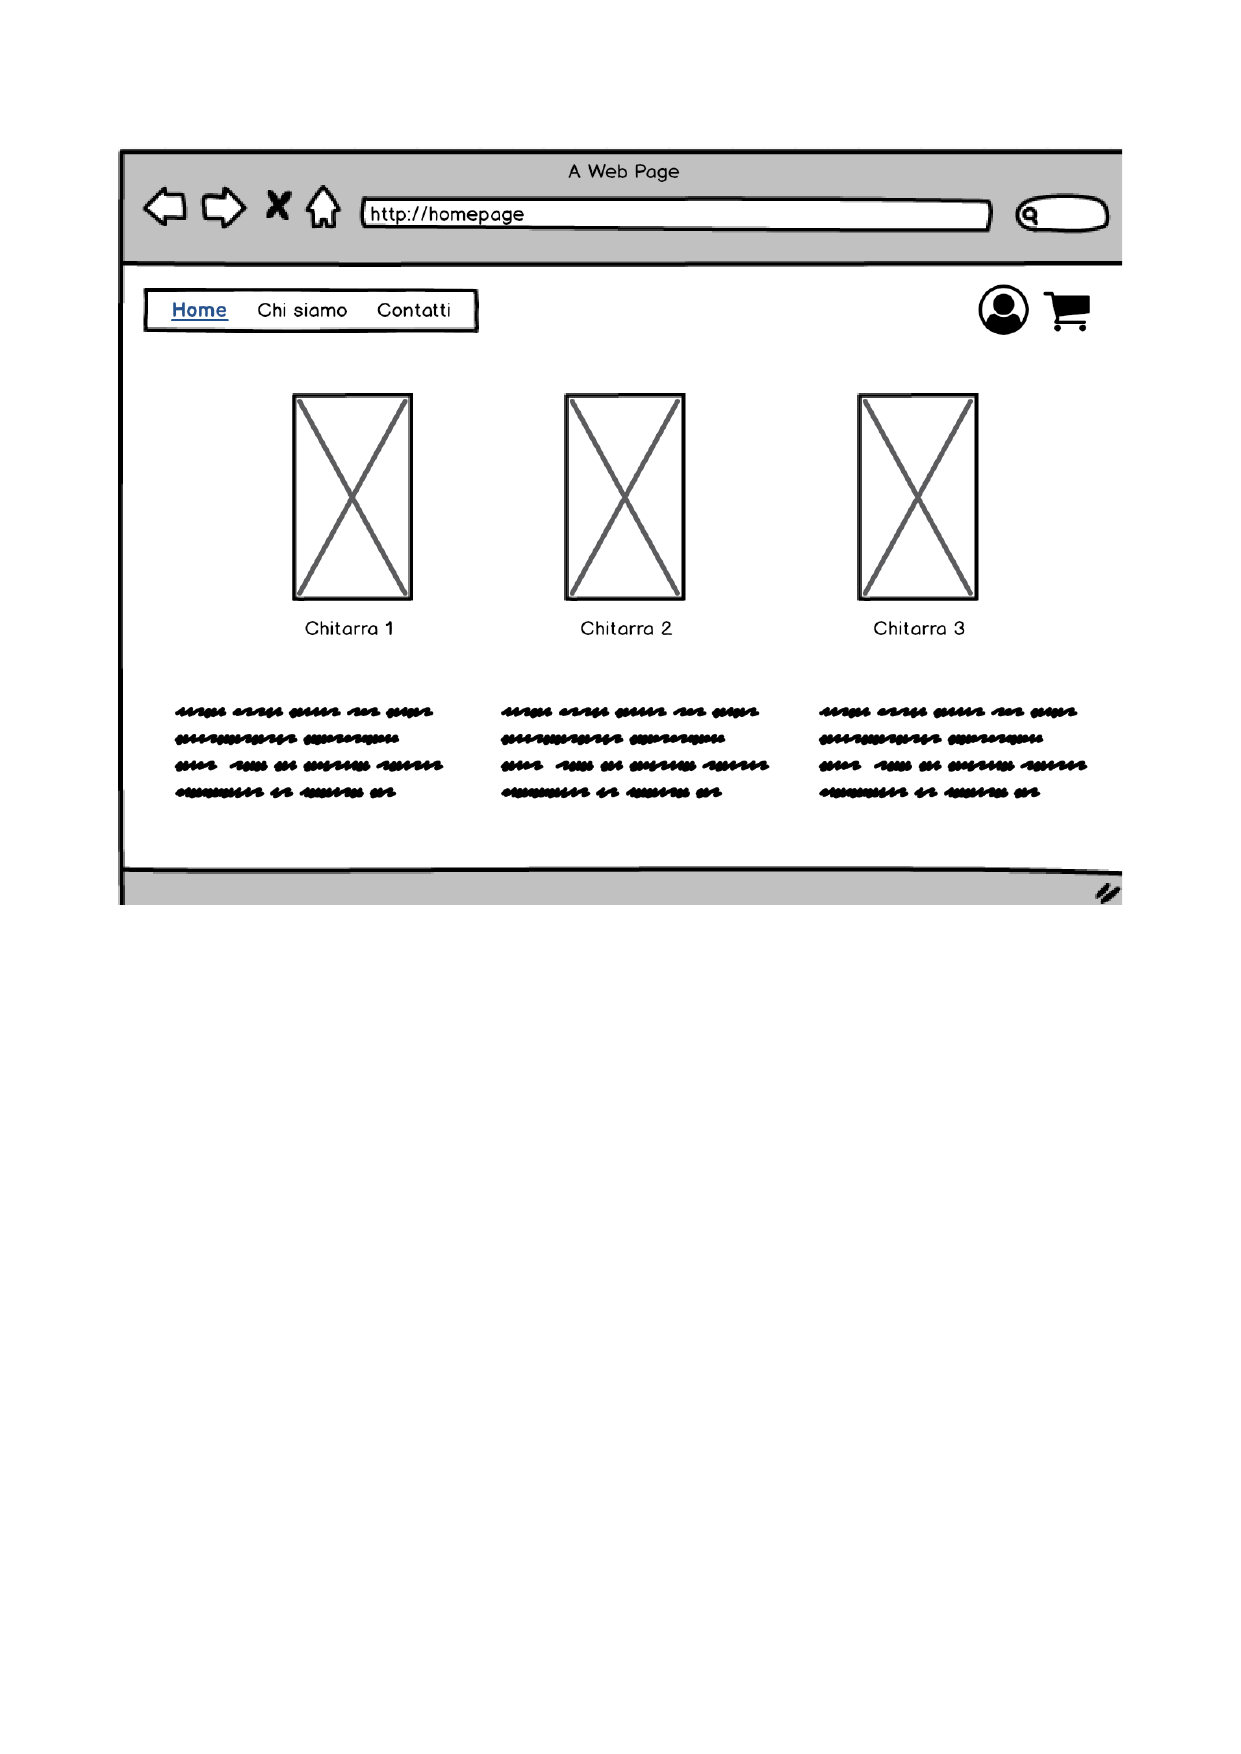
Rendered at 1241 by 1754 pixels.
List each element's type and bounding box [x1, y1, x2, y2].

picture [118, 147, 1123, 905]
